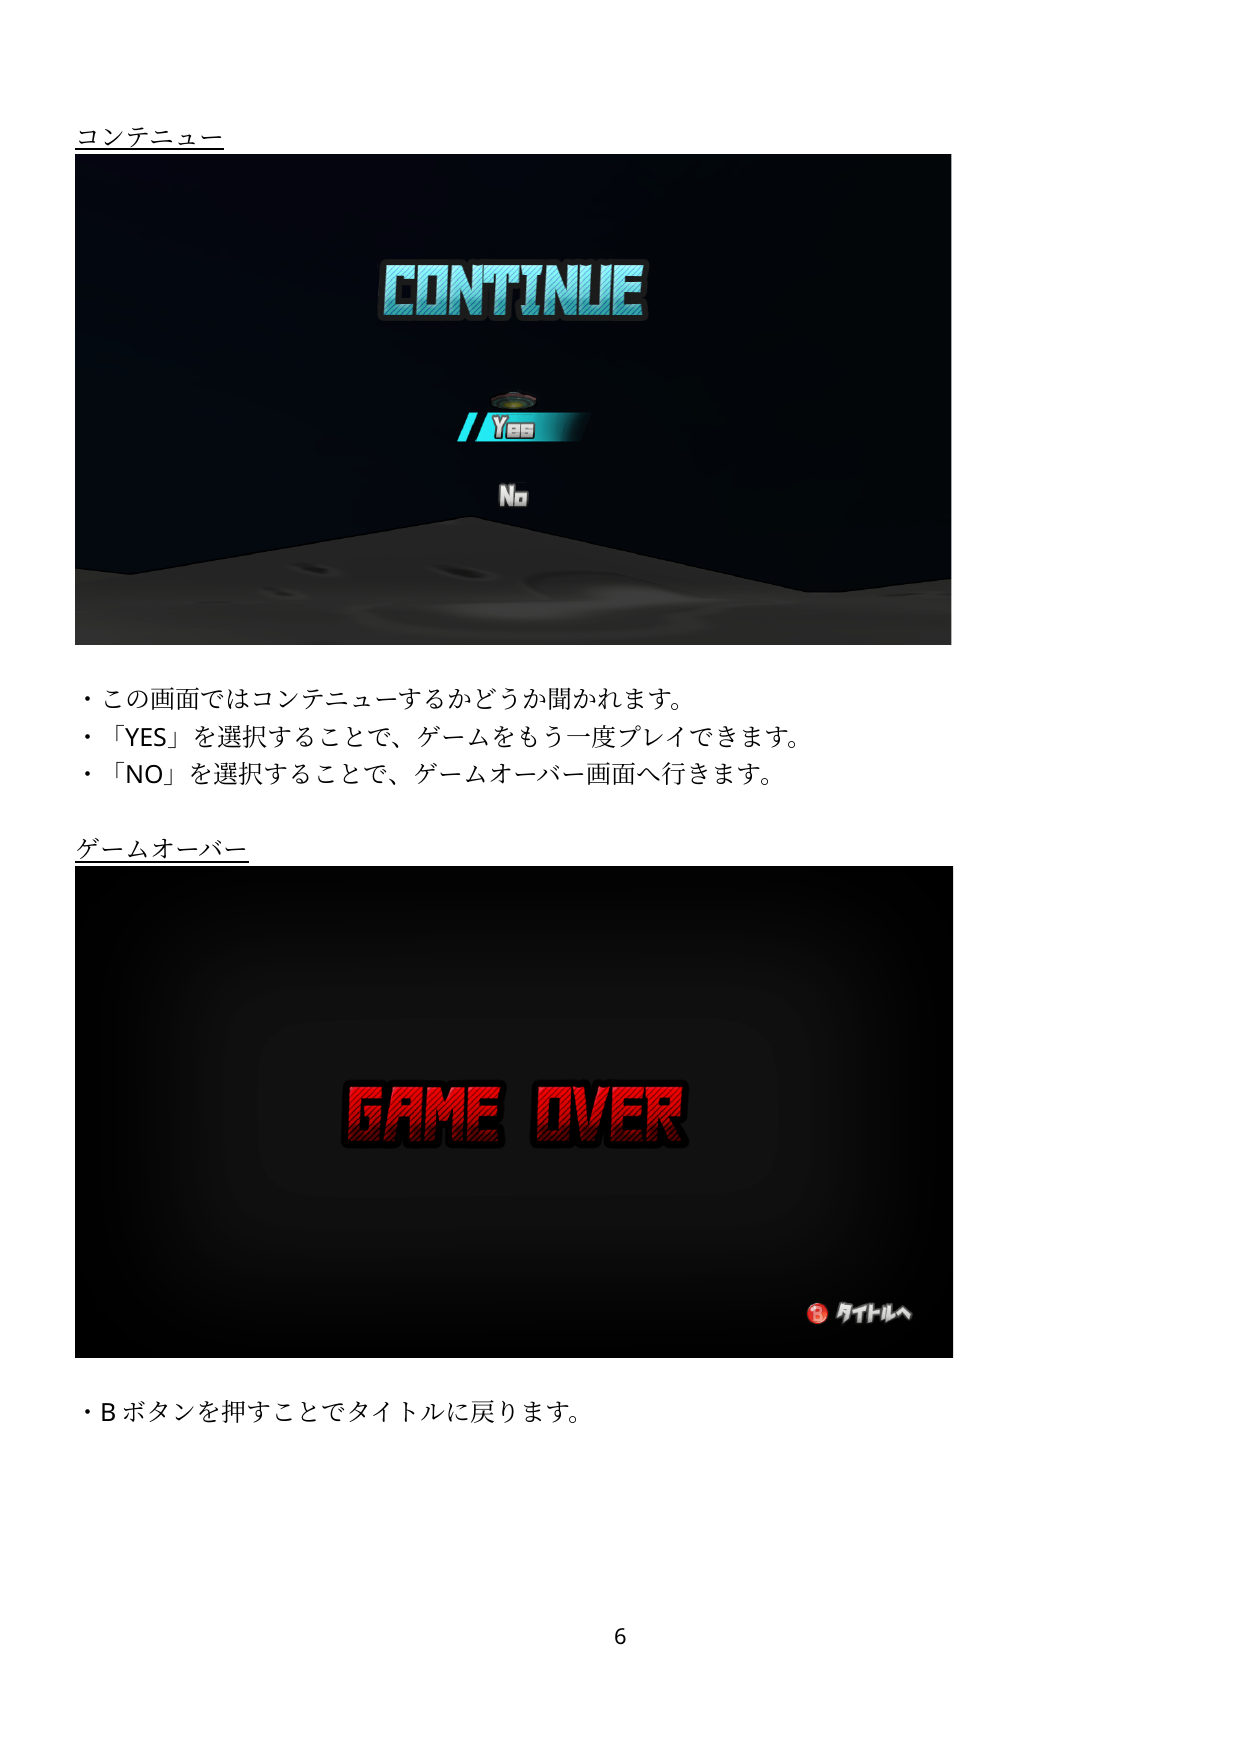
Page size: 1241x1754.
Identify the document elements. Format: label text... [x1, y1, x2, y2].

text ・「NO」を選択することで、ゲームオーバー画面へ行きます。 [75, 754, 1165, 792]
text ・この画面ではコンテニューするかどうか聞かれます。 [75, 679, 1165, 717]
text ゲームオーバー [75, 829, 1165, 867]
text ・Bボタンを押すことでタイトルに戻ります。 [75, 1392, 1165, 1429]
picture [75, 866, 954, 1358]
text コンテニュー [75, 117, 1165, 154]
picture [75, 154, 952, 645]
text ・「YES」を選択することで、ゲームをもう一度プレイできます。 [75, 717, 1165, 754]
